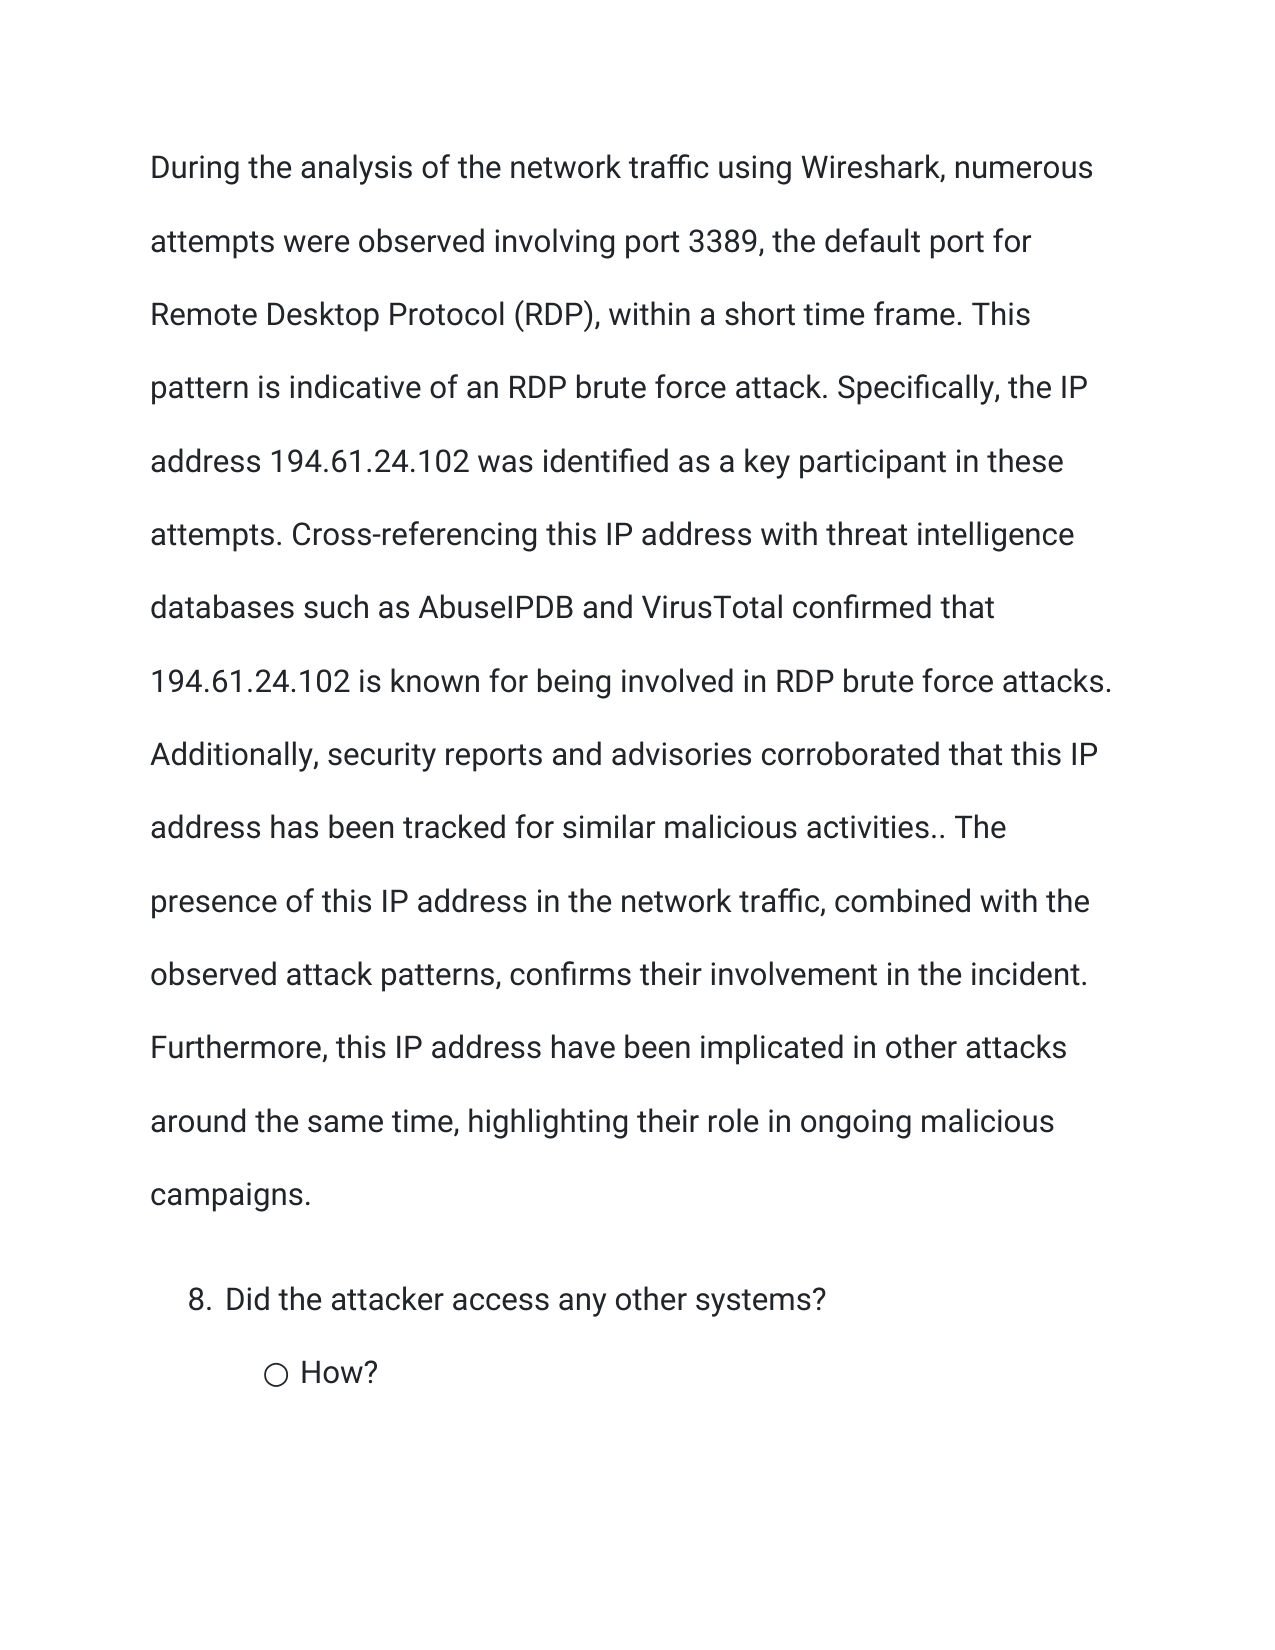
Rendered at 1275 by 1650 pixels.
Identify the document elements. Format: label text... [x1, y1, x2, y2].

list How? [262, 1354, 1125, 1391]
list Did the attacker access any other systems? [187, 1281, 1125, 1318]
text During the analysis of the network traffic using Wireshark, numerous attempts were observed involving port 3389, the default port for Remote Desktop Protocol (RDP), within a short time frame. This pattern is indicative of an RDP brute force attack. Specifically, the IP address 194.61.24.102 was identified as a key participant in these attempts. Cross-referencing this IP address with threat intelligence databases such as AbuseIPDB and VirusTotal confirmed that 194.61.24.102 is known for being involved in RDP brute force attacks. Additionally, security reports and advisories corroborated that this IP address has been tracked for similar malicious activities.. The presence of this IP address in the network traffic, combined with the observed attack patterns, confirms their involvement in the incident. Furthermore, this IP address have been implicated in other attacks around the same time, highlighting their role in ongoing malicious campaigns. [150, 150, 1125, 1213]
